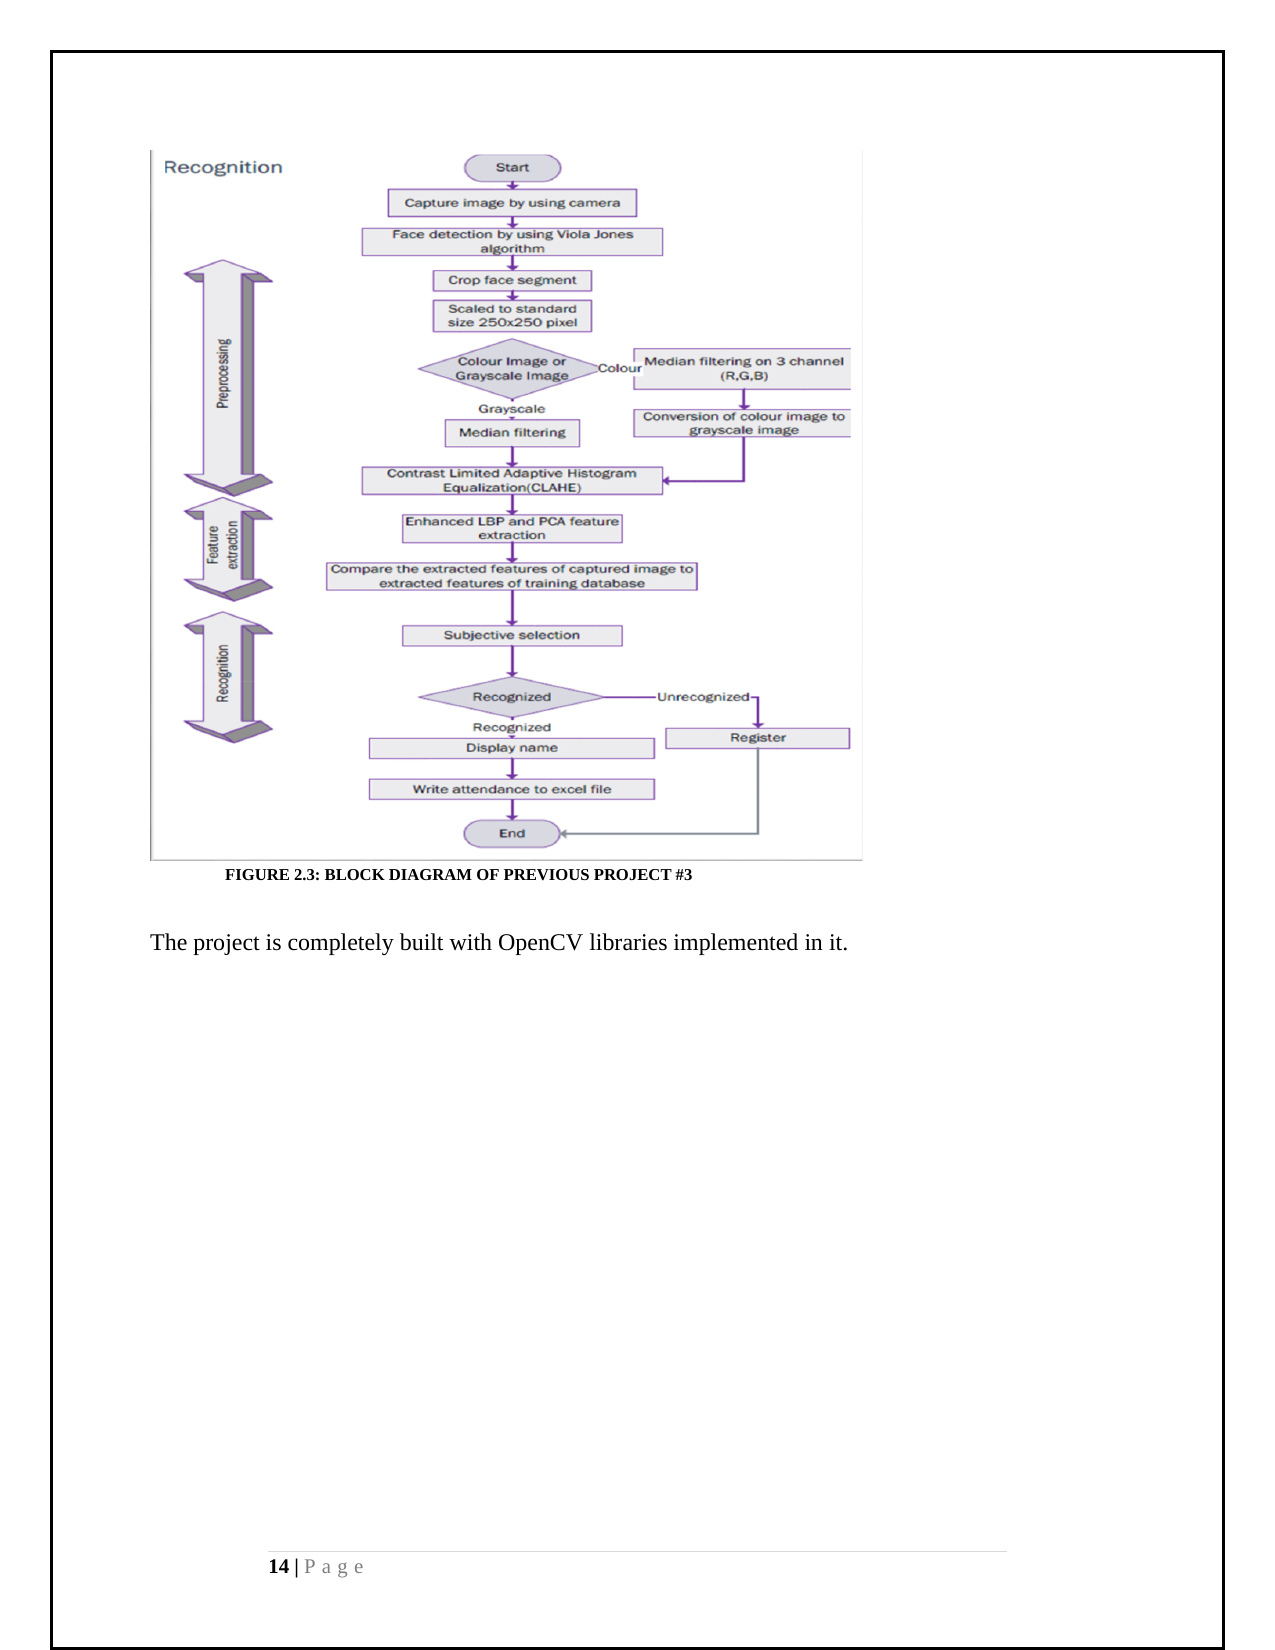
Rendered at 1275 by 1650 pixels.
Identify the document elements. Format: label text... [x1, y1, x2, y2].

text FIGURE 2.3: BLOCK DIAGRAM OF PREVIOUS PROJECT #3 [150, 865, 1139, 884]
picture [150, 150, 863, 861]
text The project is completely built with OpenCV libraries implemented in it. [150, 928, 1139, 956]
